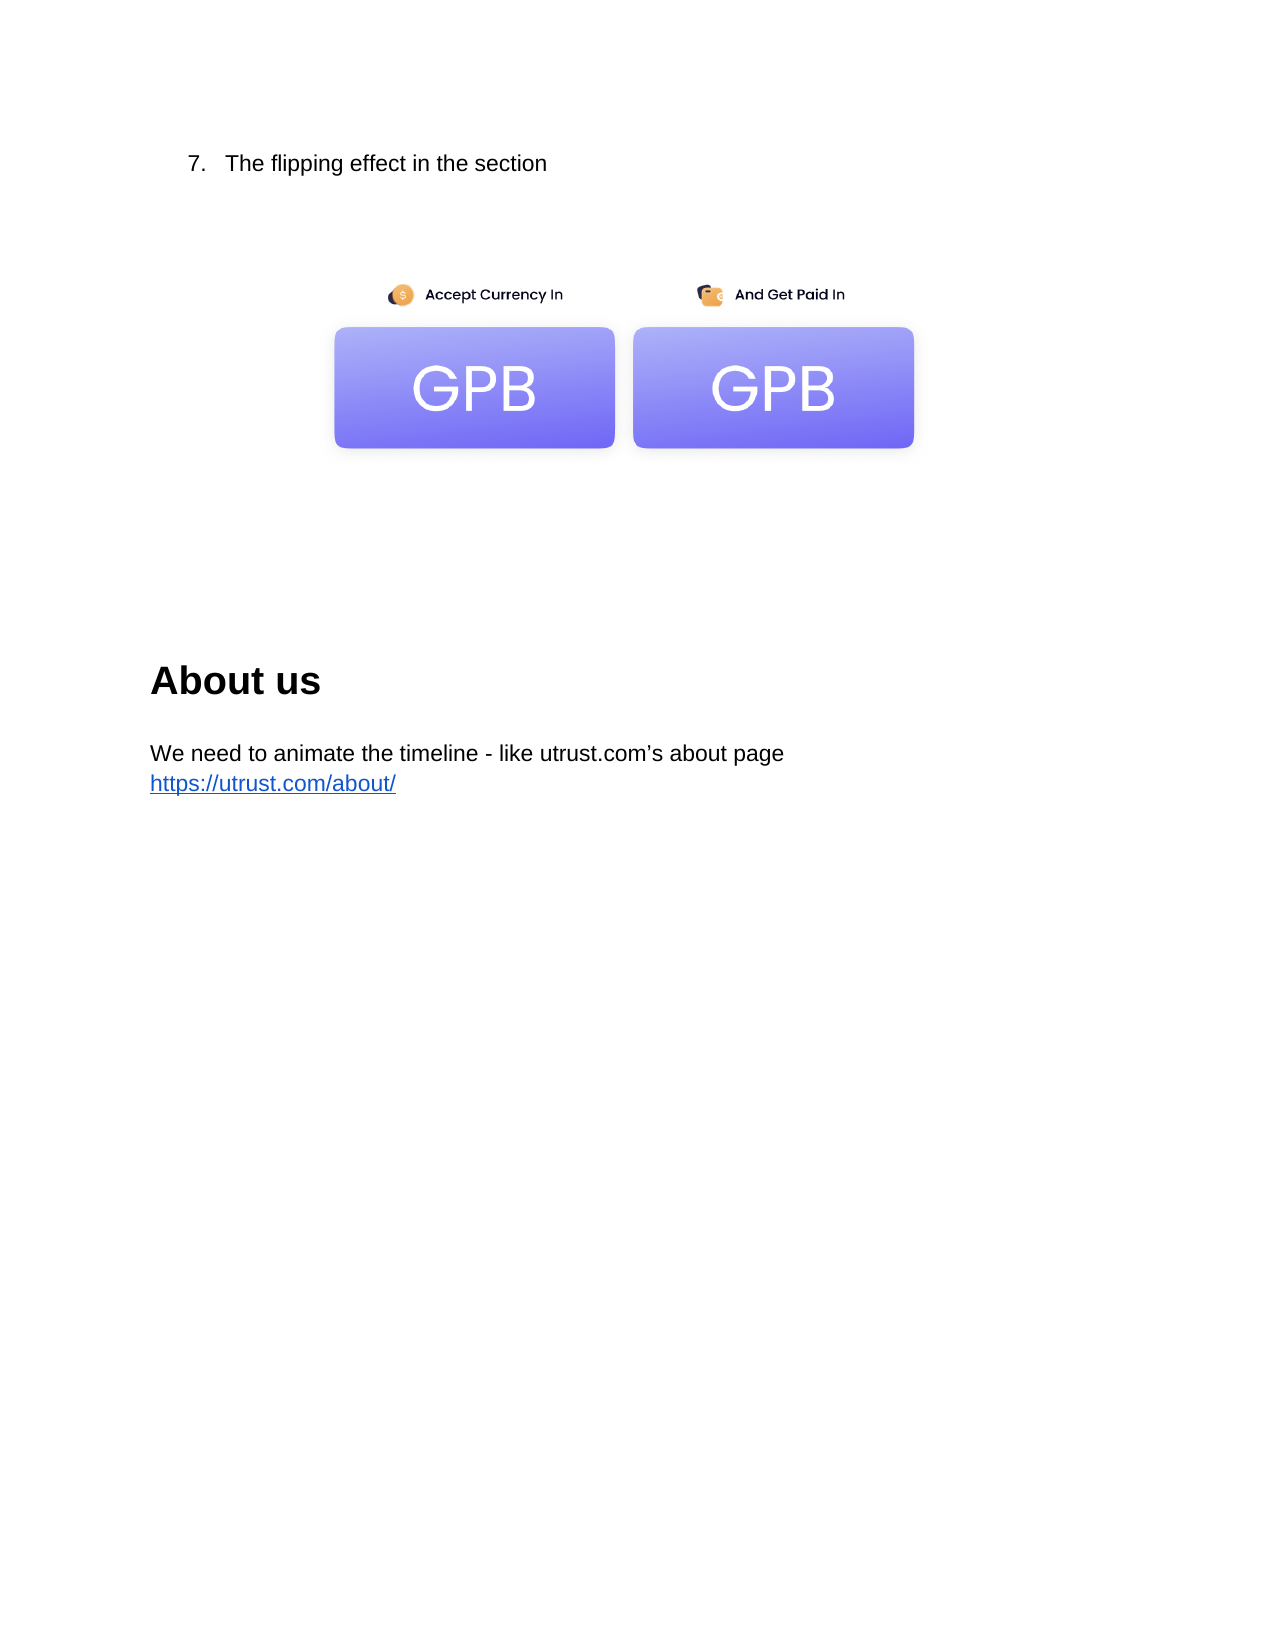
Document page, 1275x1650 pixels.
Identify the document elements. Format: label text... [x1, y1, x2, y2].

text About us [150, 657, 1125, 703]
picture [225, 180, 1043, 533]
text https://utrust.com/about/ [150, 770, 1125, 796]
text We need to animate the timeline - like utrust.com’s about page [150, 740, 1125, 766]
